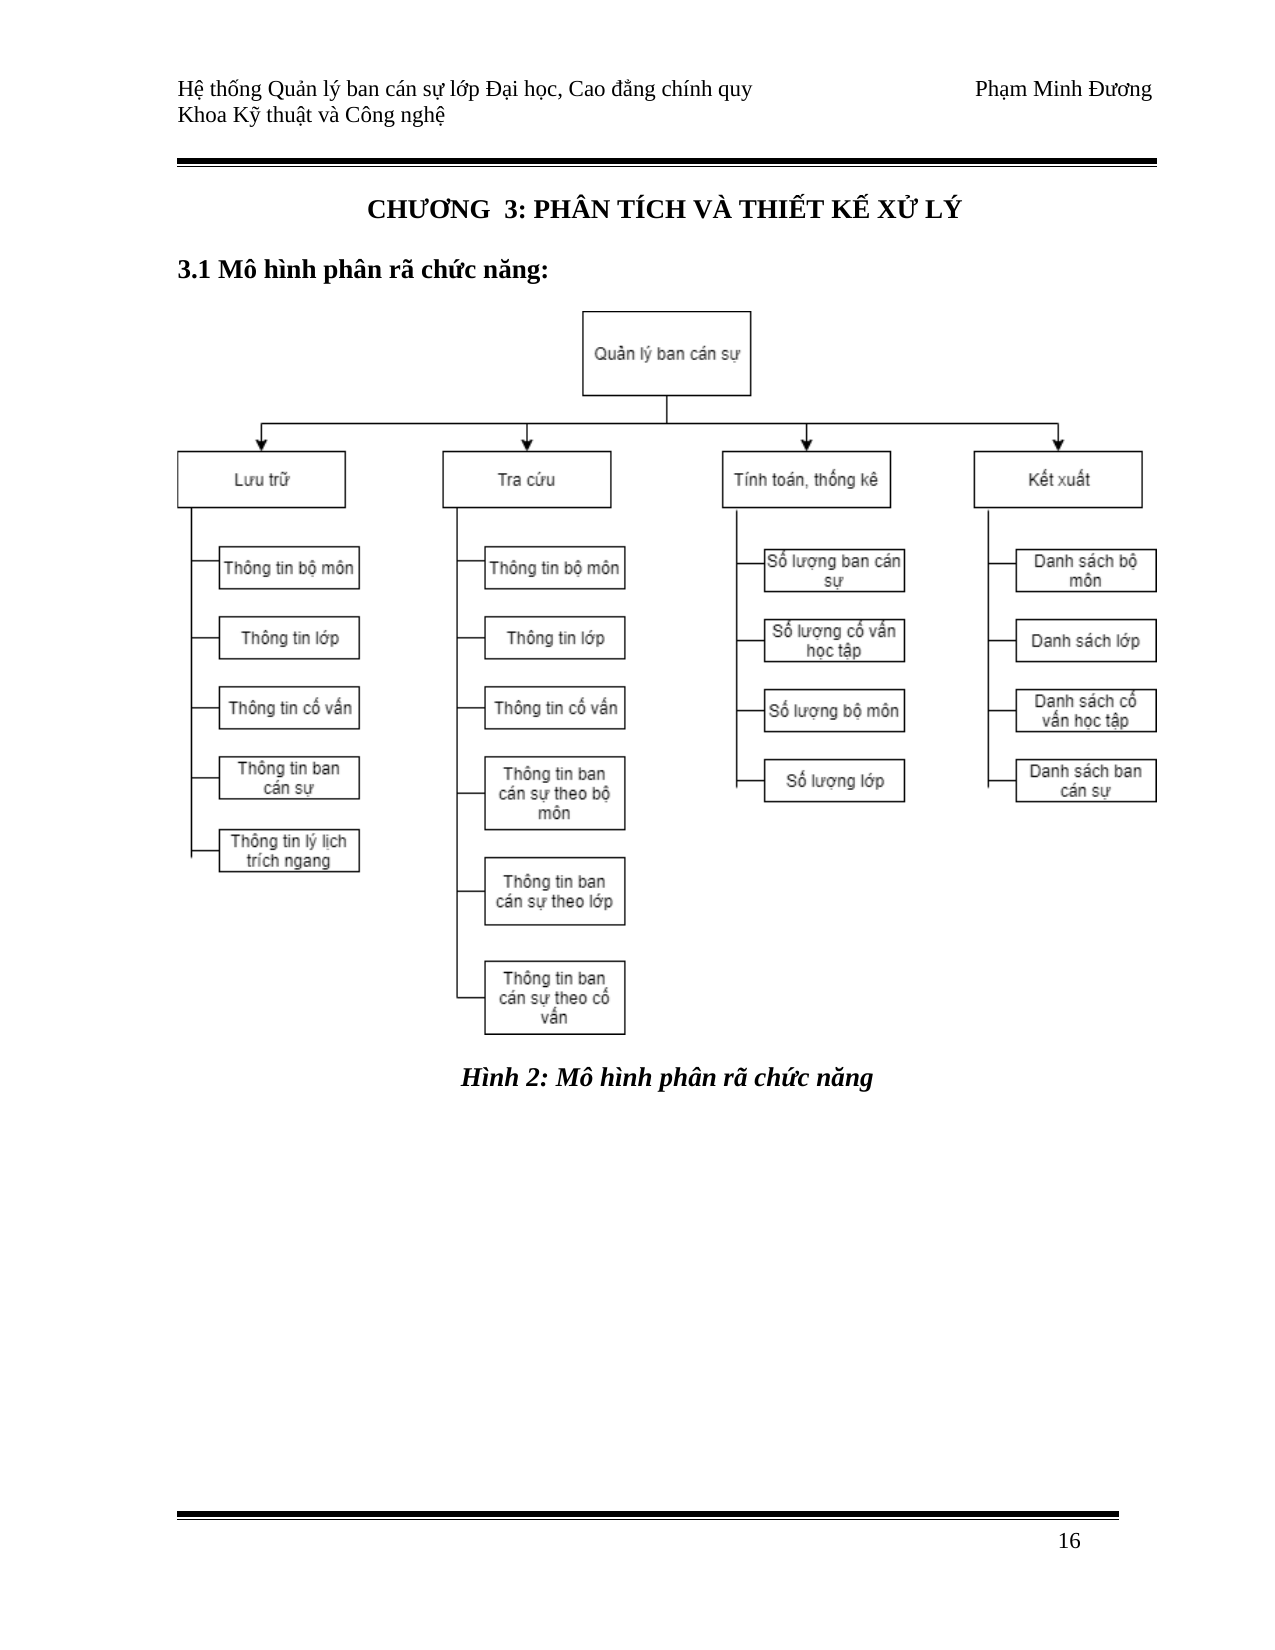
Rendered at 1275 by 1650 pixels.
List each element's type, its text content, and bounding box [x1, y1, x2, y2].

text Hình 2: Mô hình phân rã chức năng [177, 1061, 1157, 1092]
subtitle CHƯƠNG 3: PHÂN TÍCH VÀ THIẾT KẾ XỬ LÝ [177, 193, 1157, 225]
picture [177, 311, 1157, 1035]
subtitle 3.1 Mô hình phân rã chức năng: [177, 253, 1157, 284]
